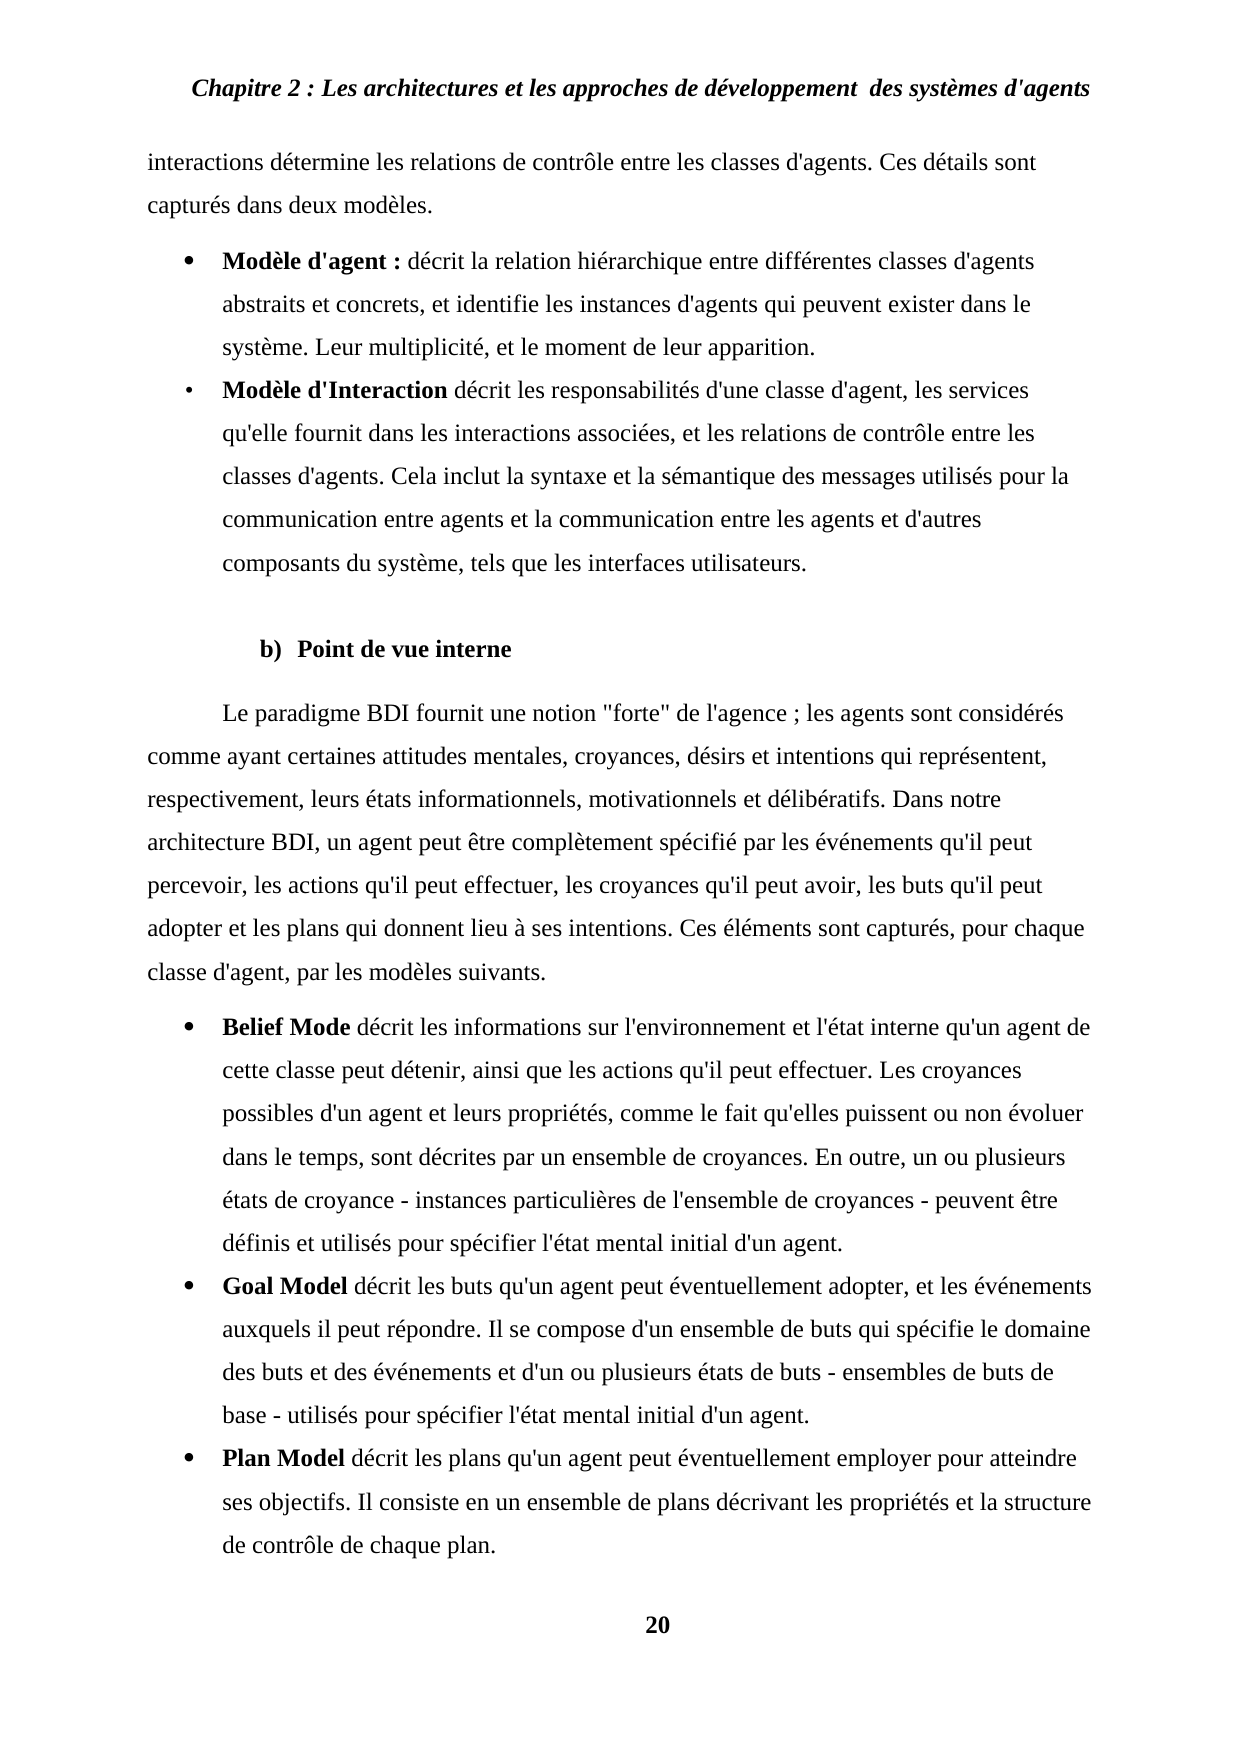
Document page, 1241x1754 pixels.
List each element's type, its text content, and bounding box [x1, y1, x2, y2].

text Le paradigme BDI fournit une notion "forte" de l'agence ; les agents sont considérés comme ayant certaines attitudes mentales, croyances, désirs et intentions qui représentent, respectivement, leurs états informationnels, motivationnels et délibératifs. Dans notre architecture BDI, un agent peut être complètement spécifié par les événements qu'il peut percevoir, les actions qu'il peut effectuer, les croyances qu'il peut avoir, les buts qu'il peut adopter et les plans qui donnent lieu à ses intentions. Ces éléments sont capturés, pour chaque classe d'agent, par les modèles suivants. [147, 698, 1093, 985]
list Modèle d'agent : décrit la relation hiérarchique entre différentes classes d'agents abstraits et concrets, et identifie les instances d'agents qui peuvent exister dans le système. Leur multiplicité, et le moment de leur apparition. [184, 246, 1093, 361]
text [147, 147, 1093, 219]
list Goal Model décrit les buts qu'un agent peut éventuellement adopter, et les événements auxquels il peut répondre. Il se compose d'un ensemble de buts qui spécifie le domaine des buts et des événements et d'un ou plusieurs états de buts - ensembles de buts de base - utilisés pour spécifier l'état mental initial d'un agent. [184, 1271, 1093, 1429]
list Modèle d'Interaction décrit les responsabilités d'une classe d'agent, les services qu'elle fournit dans les interactions associées, et les relations de contrôle entre les classes d'agents. Cela inclut la syntaxe et la sémantique des messages utilisés pour la communication entre agents et la communication entre les agents et d'autres composants du système, tels que les interfaces utilisateurs. [184, 375, 1093, 576]
list Point de vue interne [259, 634, 1093, 663]
list Belief Mode décrit les informations sur l'environnement et l'état interne qu'un agent de cette classe peut détenir, ainsi que les actions qu'il peut effectuer. Les croyances possibles d'un agent et leurs propriétés, comme le fait qu'elles puissent ou non évoluer dans le temps, sont décrites par un ensemble de croyances. En outre, un ou plusieurs états de croyance - instances particulières de l'ensemble de croyances - peuvent être définis et utilisés pour spécifier l'état mental initial d'un agent. [184, 1012, 1093, 1257]
list Plan Model décrit les plans qu'un agent peut éventuellement employer pour atteindre ses objectifs. Il consiste en un ensemble de plans décrivant les propriétés et la structure de contrôle de chaque plan. [184, 1443, 1093, 1558]
